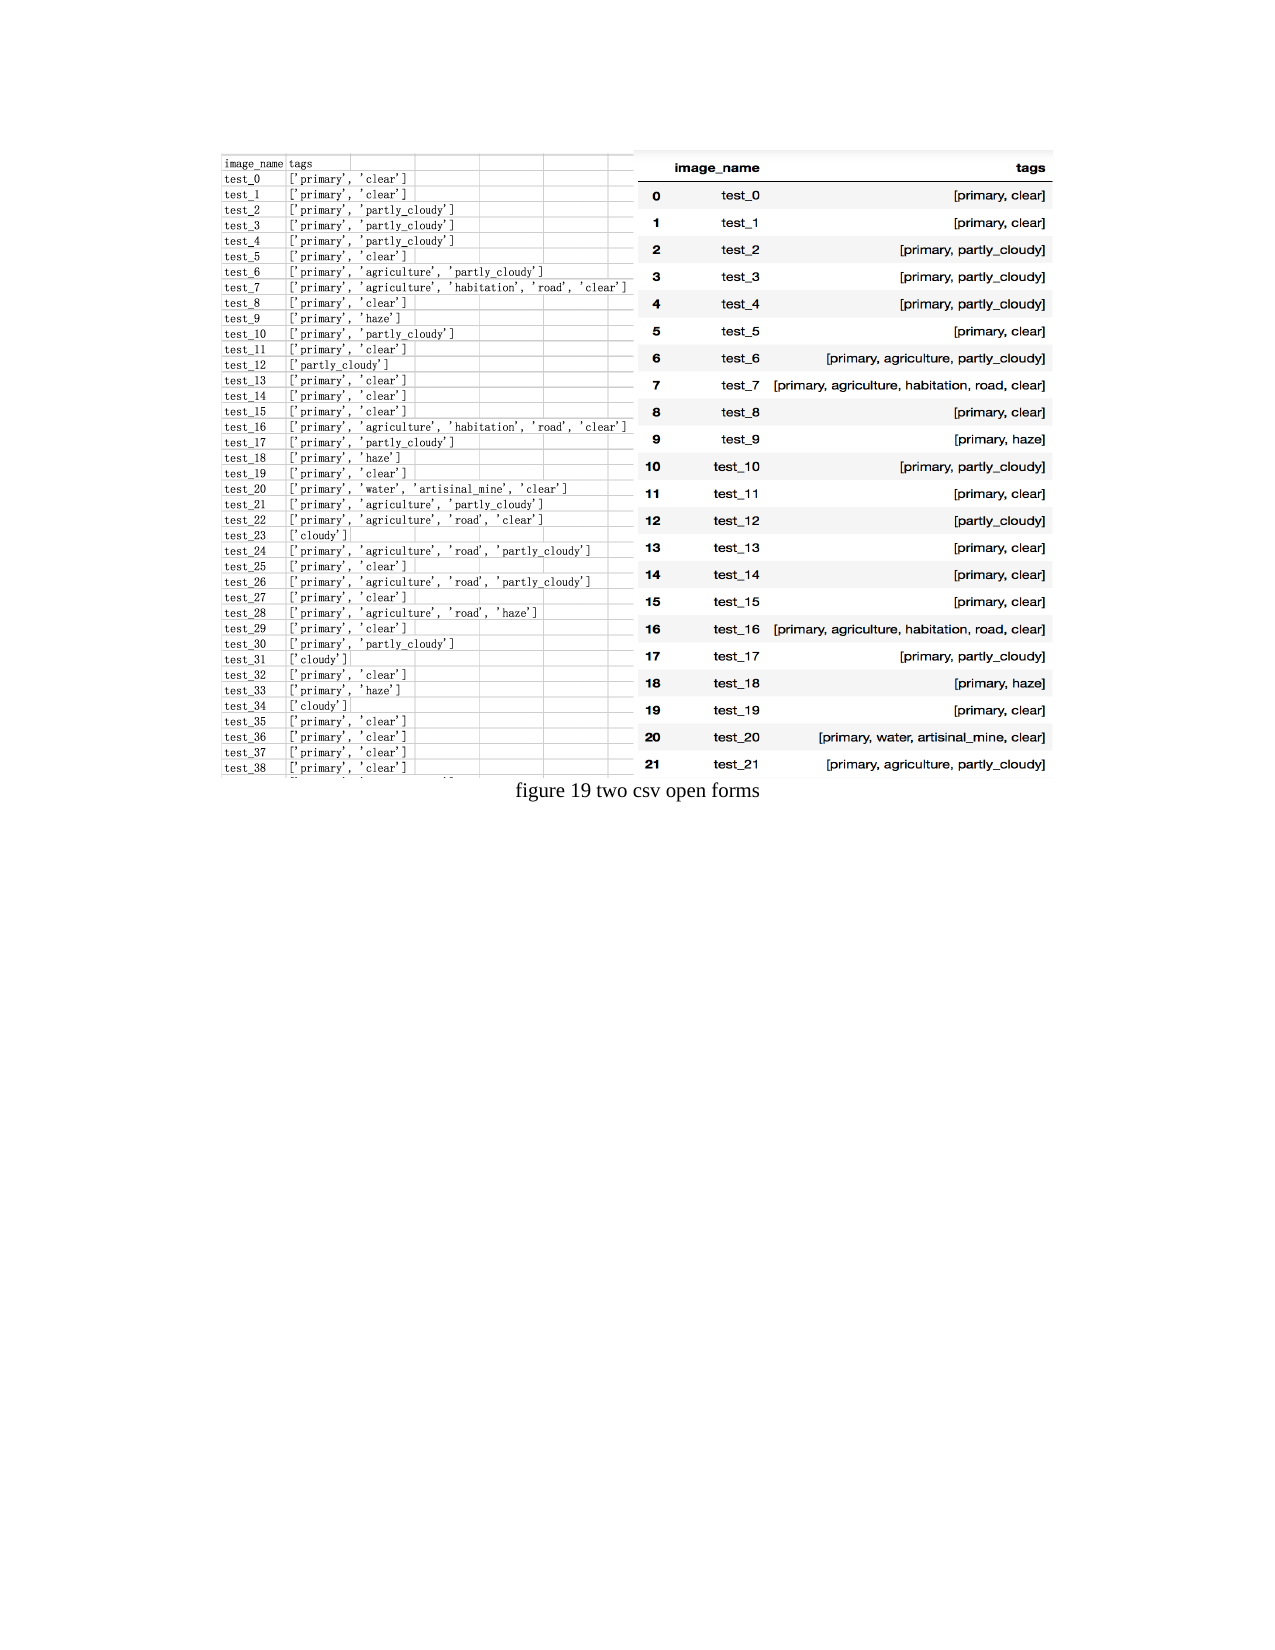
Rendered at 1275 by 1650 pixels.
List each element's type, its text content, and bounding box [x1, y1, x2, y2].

text figure 19 two csv open forms [187, 778, 1087, 802]
picture [221, 150, 1054, 778]
